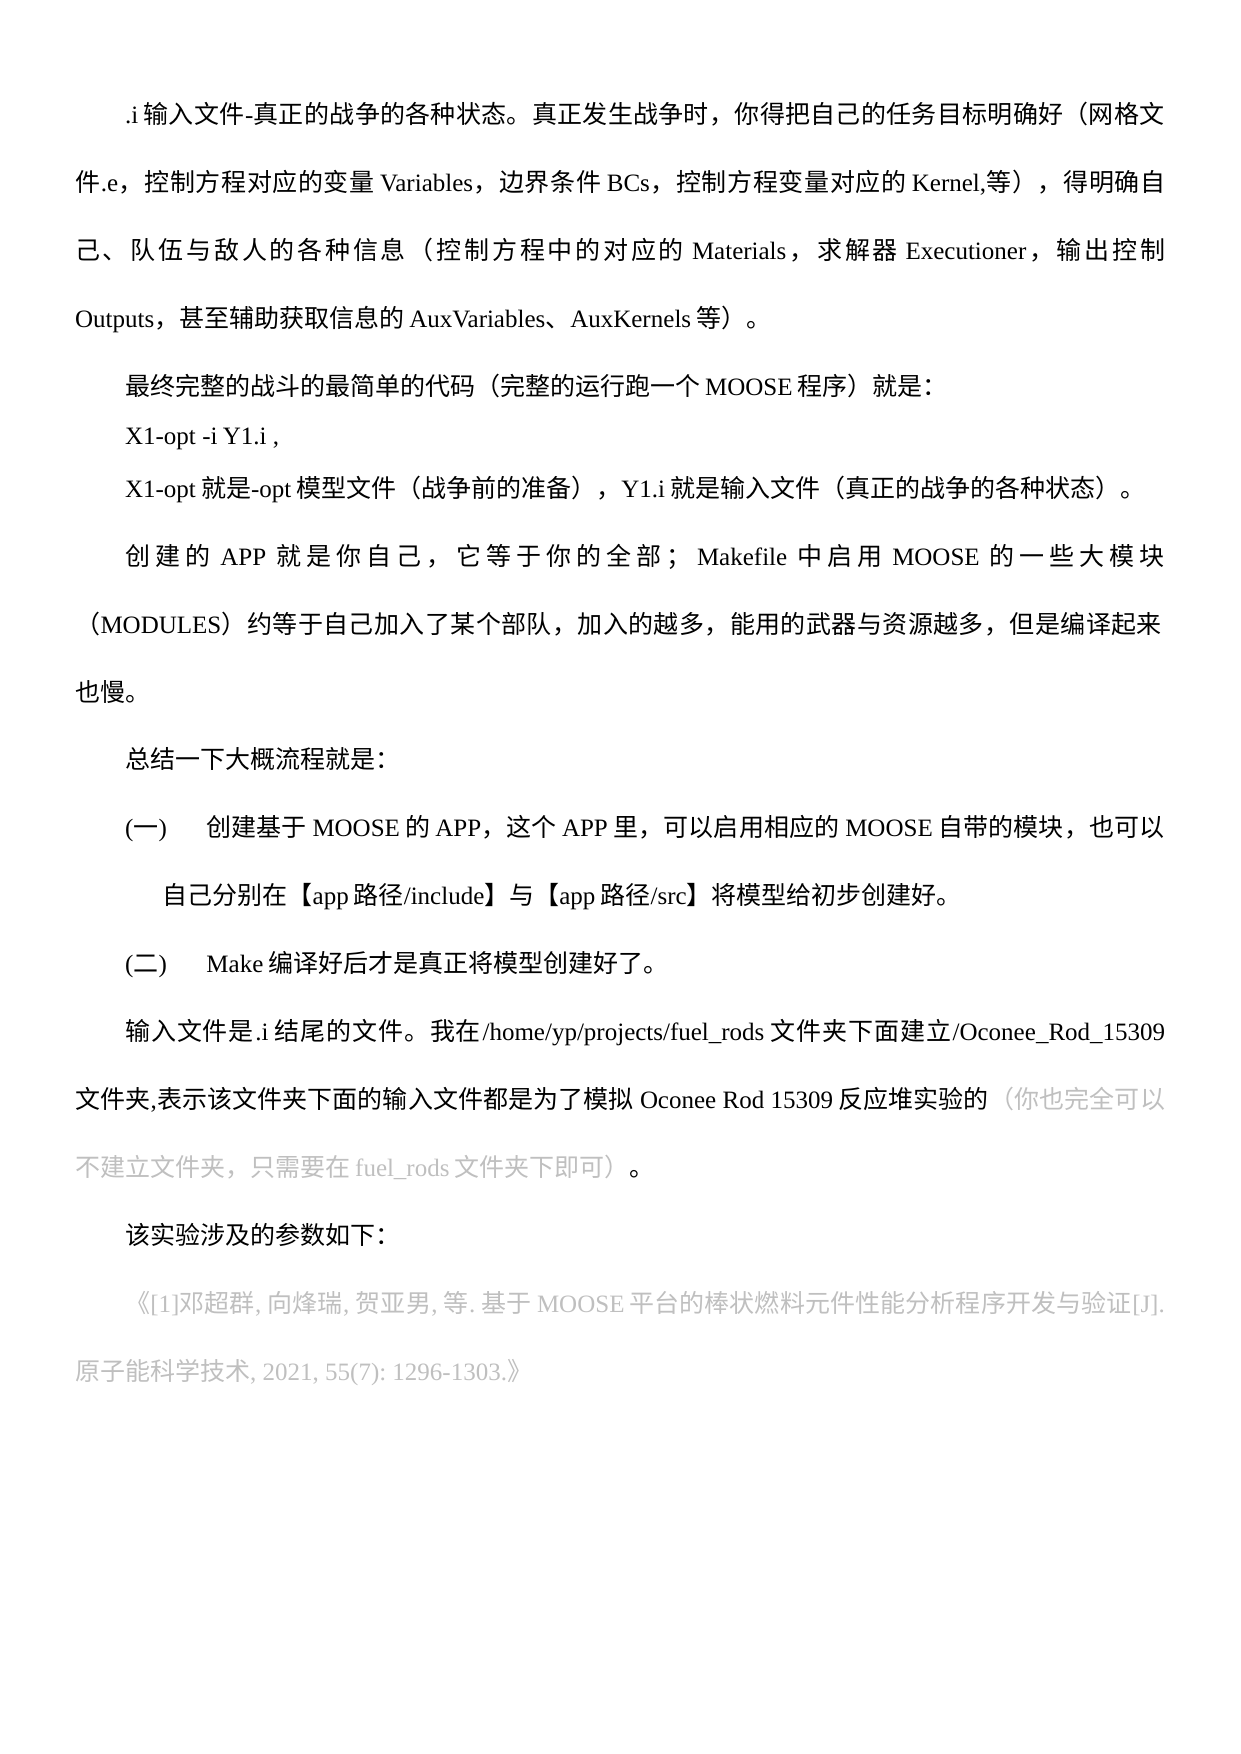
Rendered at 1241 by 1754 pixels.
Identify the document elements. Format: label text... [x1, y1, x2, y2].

list 创建基于MOOSE的APP，这个APP里，可以启用相应的MOOSE自带的模块，也可以自己分别在【app路径/include】与【app路径/src】将模型给初步创建好。 [125, 792, 1165, 928]
text X1-opt就是-opt模型文件（战争前的准备），Y1.i就是输入文件（真正的战争的各种状态）。 [75, 452, 1165, 520]
text 创建的APP就是你自己，它等于你的全部；Makefile中启用MOOSE的一些大模块（MODULES）约等于自己加入了某个部队，加入的越多，能用的武器与资源越多，但是编译起来也慢。 [75, 520, 1165, 724]
text 输入文件是.i结尾的文件。我在/home/yp/projects/fuel_rods文件夹下面建立/Oconee_Rod_15309文件夹,表示该文件夹下面的输入文件都是为了模拟Oconee Rod 15309反应堆实验的（你也完全可以不建立文件夹，只需要在fuel_rods文件夹下即可）。 [75, 996, 1165, 1199]
text 最终完整的战斗的最简单的代码（完整的运行跑一个MOOSE程序）就是： [75, 351, 1165, 418]
text 《[1]邓超群, 向烽瑞, 贺亚男, 等. 基于MOOSE平台的棒状燃料元件性能分析程序开发与验证[J]. 原子能科学技术, 2021, 55(7): 1296-1303.》 [75, 1267, 1165, 1403]
list Make编译好后才是真正将模型创建好了。 [125, 928, 1165, 996]
text .i输入文件-真正的战争的各种状态。真正发生战争时，你得把自己的任务目标明确好（网格文件.e，控制方程对应的变量Variables，边界条件BCs，控制方程变量对应的Kernel,等），得明确自己、队伍与敌人的各种信息（控制方程中的对应的Materials，求解器Executioner，输出控制Outputs，甚至辅助获取信息的AuxVariables、AuxKernels等）。 [75, 79, 1165, 351]
text X1-opt -i Y1.i , [75, 418, 1165, 452]
text 总结一下大概流程就是： [75, 724, 1165, 792]
text 该实验涉及的参数如下： [75, 1199, 1165, 1267]
